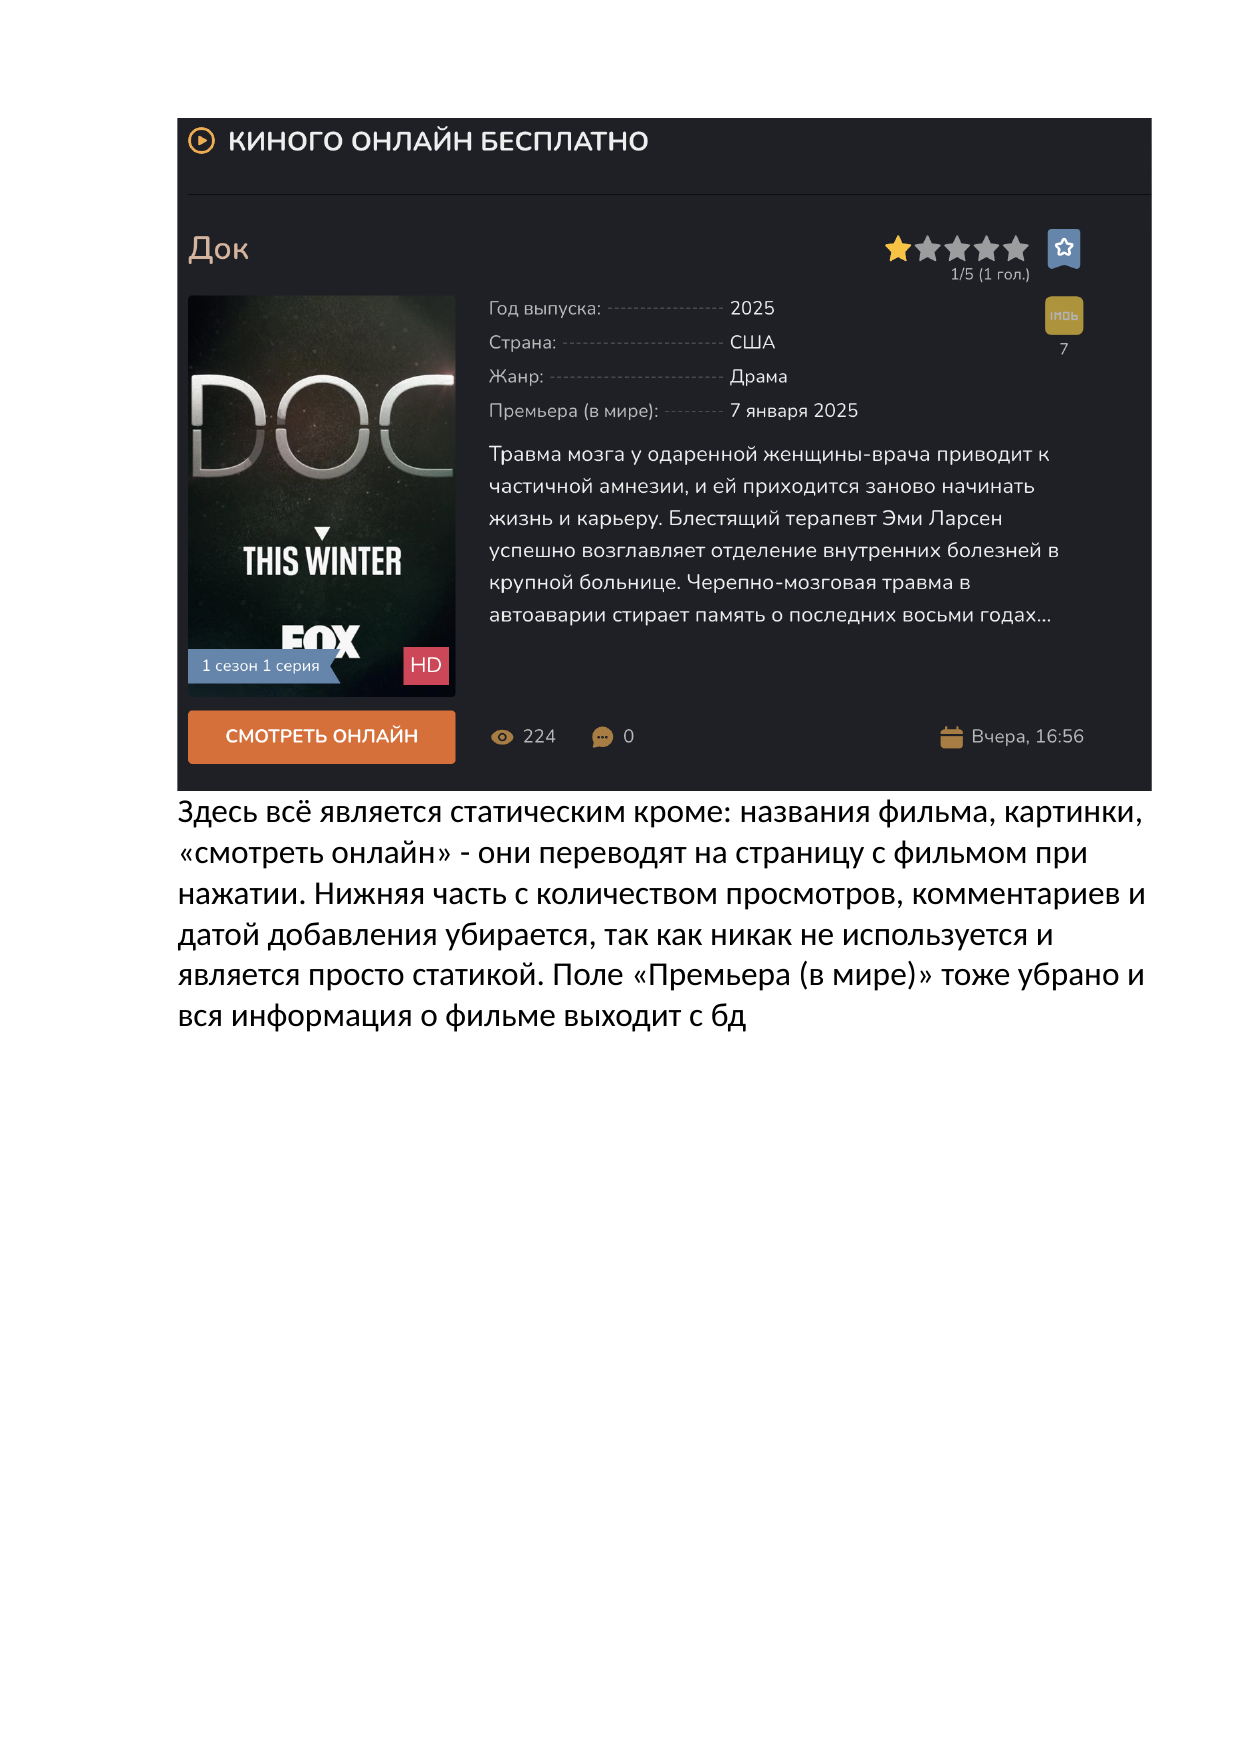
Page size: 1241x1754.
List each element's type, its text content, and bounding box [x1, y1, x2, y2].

text Здесь всё является статическим кроме: названия фильма, картинки, «смотреть онлайн» - они переводят на страницу с фильмом при нажатии. Нижняя часть с количеством просмотров, комментариев и датой добавления убирается, так как никак не используется и является просто статикой. Поле «Премьера (в мире)» тоже убрано и вся информация о фильме выходит с бд [177, 791, 1152, 1035]
picture [177, 118, 1152, 791]
